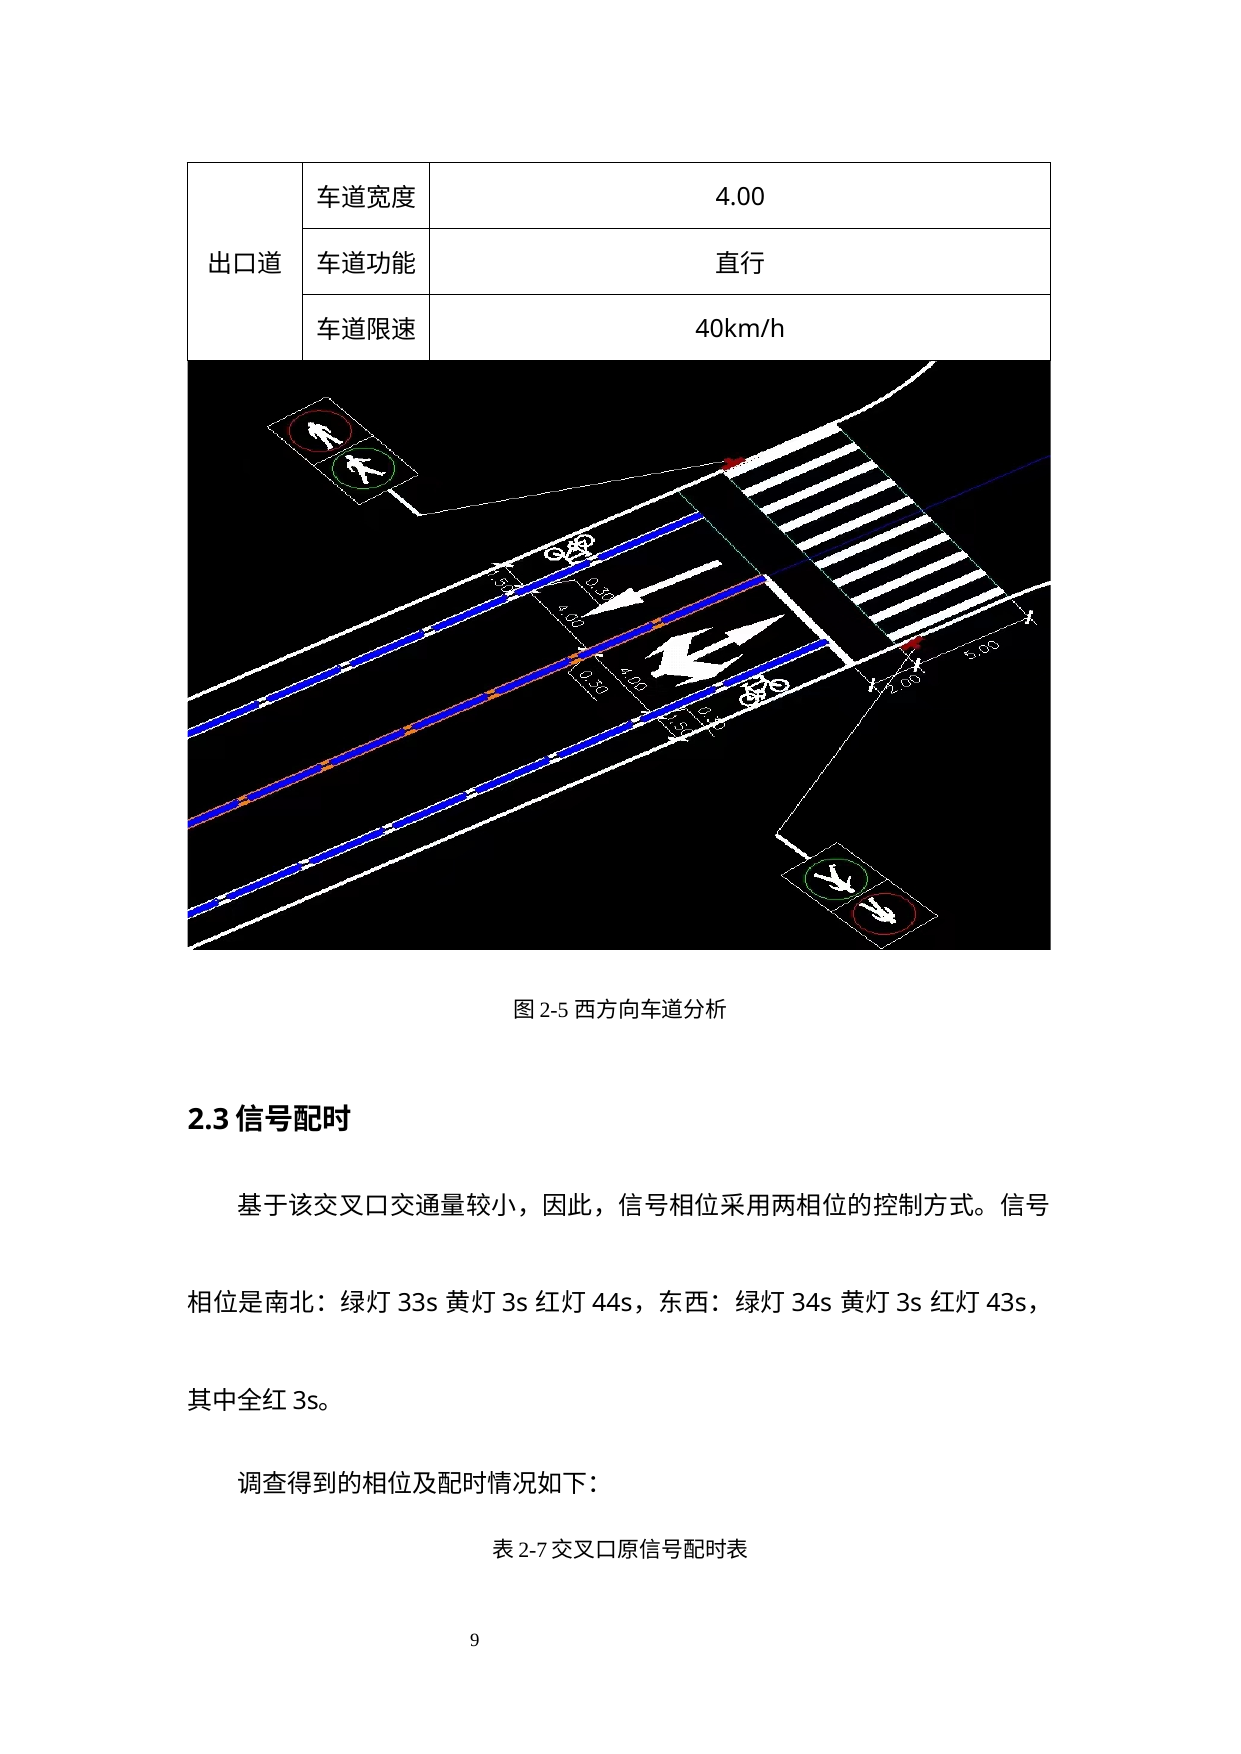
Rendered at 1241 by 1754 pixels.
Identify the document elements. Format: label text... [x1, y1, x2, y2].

table_cell 4.00 [430, 163, 1050, 228]
table_cell 车道宽度 [303, 163, 429, 228]
picture [187, 361, 1051, 950]
table_cell 直行 [430, 229, 1050, 294]
table_cell 车道功能 [303, 229, 429, 294]
table_cell 出口道 [188, 163, 302, 360]
text 调查得到的相位及配时情况如下： [187, 1449, 1053, 1514]
text 图2-5 西方向车道分析 [187, 991, 1053, 1024]
text 2.3信号配时 [187, 1085, 1053, 1150]
text 表2-7交叉口原信号配时表 [187, 1532, 1053, 1564]
table_cell 40km/h [430, 295, 1050, 360]
text 基于该交叉口交通量较小，因此，信号相位采用两相位的控制方式。信号相位是南北：绿灯33s 黄灯3s 红灯44s，东西：绿灯34s 黄灯3s 红灯43s，其中全红3s。 [187, 1171, 1053, 1431]
table_cell 车道限速 [303, 295, 429, 360]
